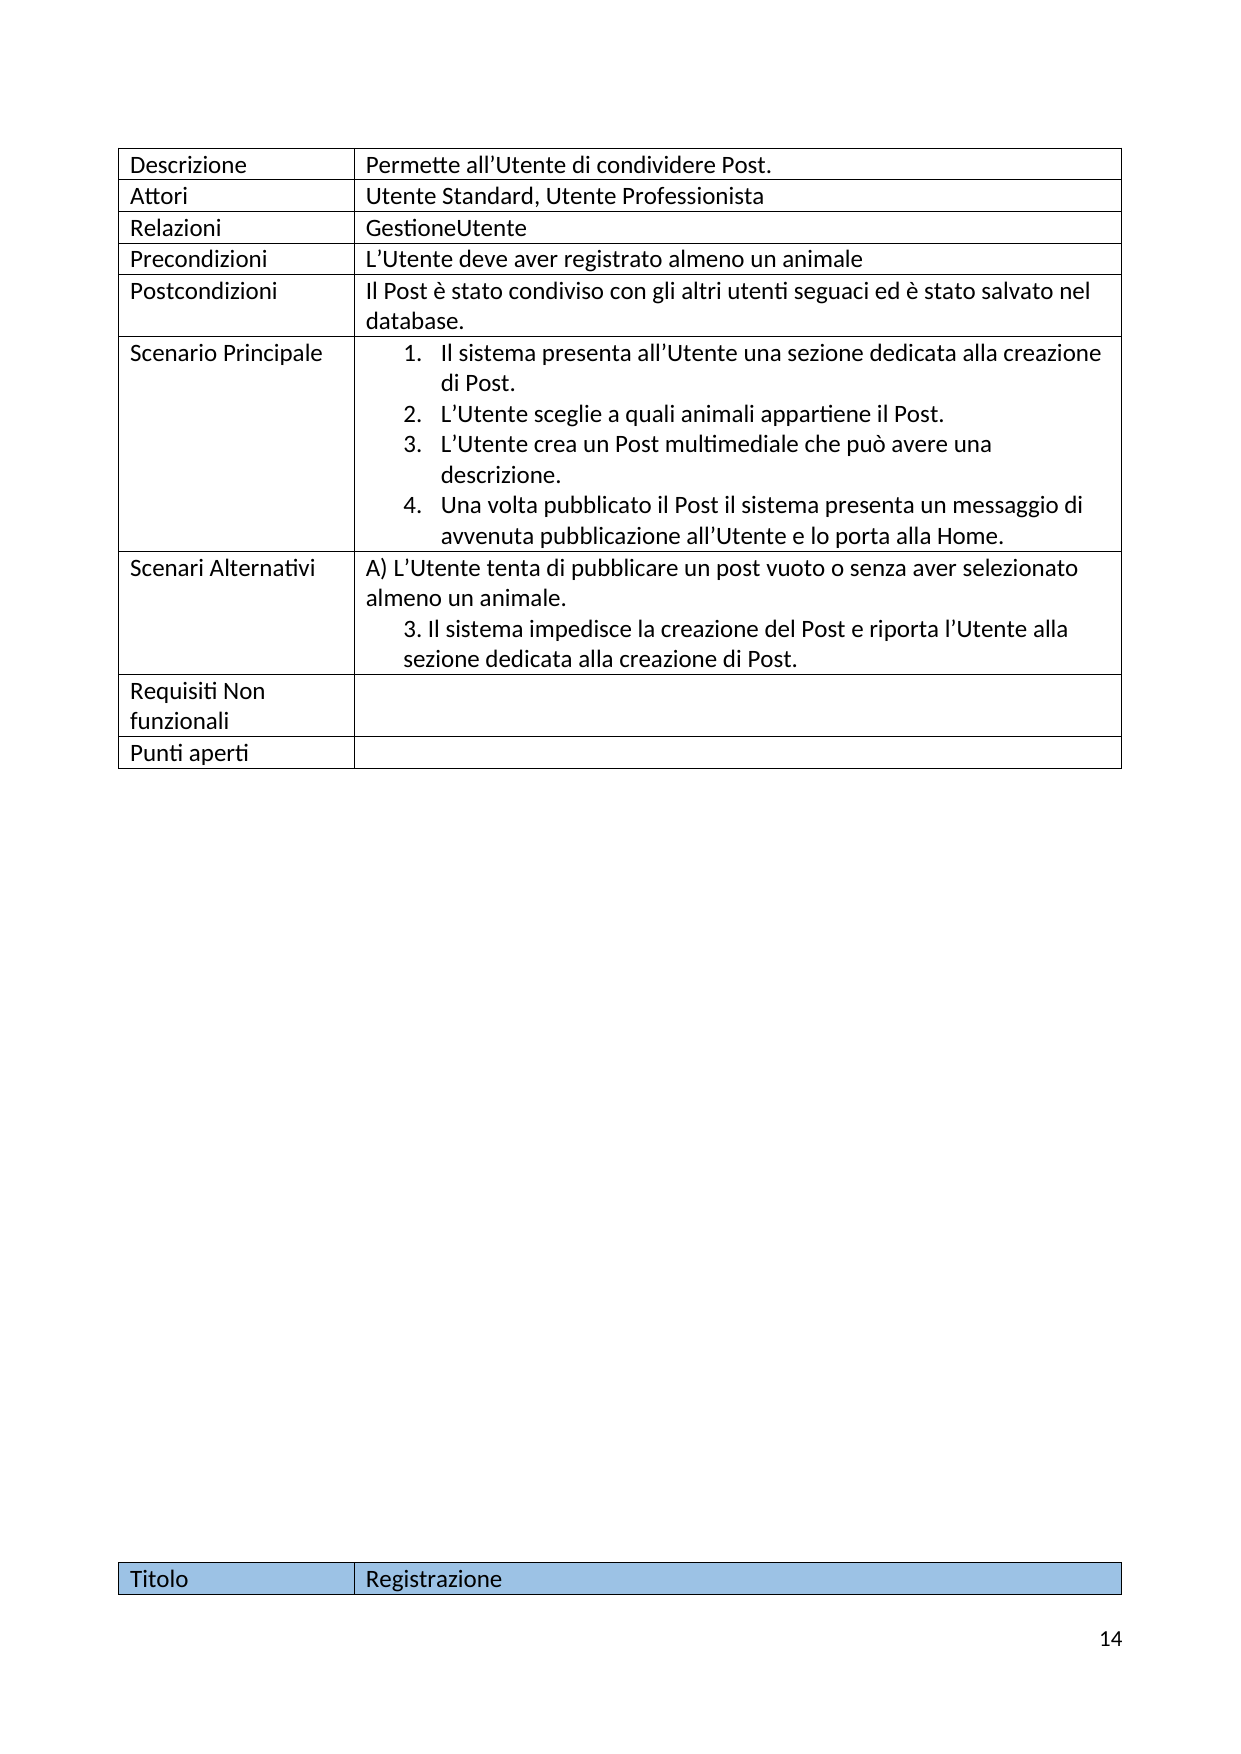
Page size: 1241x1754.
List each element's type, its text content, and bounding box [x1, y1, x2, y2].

table_cell Il sistema presenta all’Utente una sezione dedicata alla creazione di Post. L’Utente sceglie a quali animali appartiene il Post. L’Utente crea un Post multimediale che può avere una descrizione. Una volta pubblicato il Post il sistema presenta un messaggio di avvenuta pubblicazione all’Utente e lo porta alla Home. [355, 337, 1121, 551]
table_cell Precondizioni [119, 244, 354, 274]
table_cell Requisiti Non funzionali [119, 675, 354, 736]
table_cell Permette all’Utente di condividere Post. [355, 149, 1121, 179]
table_cell Utente Standard, Utente Professionista [355, 180, 1121, 211]
table_cell [355, 675, 1121, 736]
table_cell GestioneUtente [355, 212, 1121, 242]
table_cell Scenario Principale [119, 337, 354, 551]
table_cell Attori [119, 180, 354, 211]
table_header Titolo [119, 1563, 354, 1594]
table_cell Scenari Alternativi [119, 552, 354, 674]
table_cell Postcondizioni [119, 275, 354, 336]
table_header Registrazione [355, 1563, 1121, 1594]
table_cell Relazioni [119, 212, 354, 242]
table_cell Punti aperti [119, 737, 354, 767]
table_cell Descrizione [119, 149, 354, 179]
table_cell Il Post è stato condiviso con gli altri utenti seguaci ed è stato salvato nel database. [355, 275, 1121, 336]
table_cell A) L’Utente tenta di pubblicare un post vuoto o senza aver selezionato almeno un animale. 3. Il sistema impedisce la creazione del Post e riporta l’Utente alla sezione dedicata alla creazione di Post. [355, 552, 1121, 674]
table_cell [355, 737, 1121, 767]
table_cell L’Utente deve aver registrato almeno un animale [355, 244, 1121, 274]
